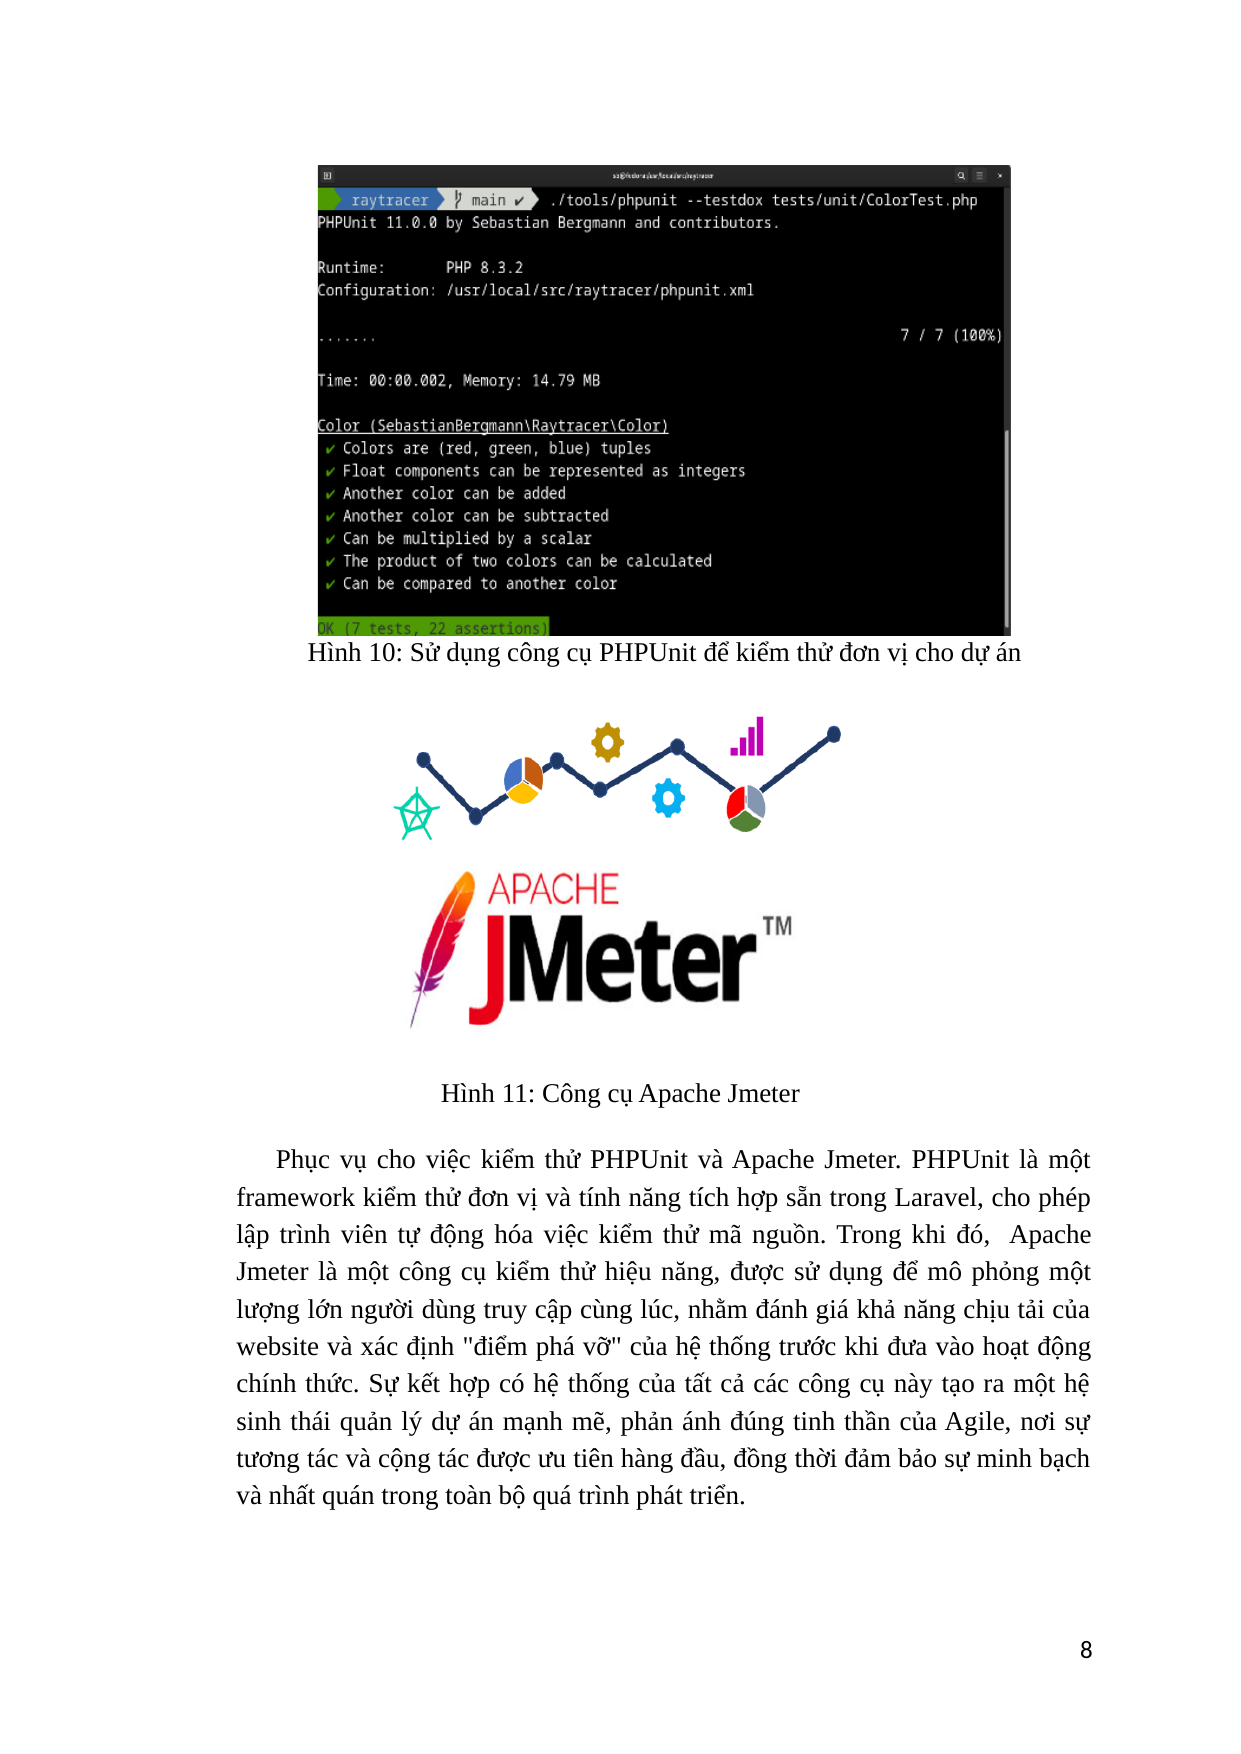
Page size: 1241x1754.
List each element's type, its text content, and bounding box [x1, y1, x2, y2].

text Phục vụ cho việc kiểm thử PHPUnit và Apache Jmeter. PHPUnit là một framework kiểm thử đơn vị và tính năng tích hợp sẵn trong Laravel, cho phép lập trình viên tự động hóa việc kiểm thử mã nguồn. Trong khi đó, Apache Jmeter là một công cụ kiểm thử hiệu năng, được sử dụng để mô phỏng một lượng lớn người dùng truy cập cùng lúc, nhằm đánh giá khả năng chịu tải của website và xác định "điểm phá vỡ" của hệ thống trước khi đưa vào hoạt động chính thức. Sự kết hợp có hệ thống của tất cả các công cụ này tạo ra một hệ sinh thái quản lý dự án mạnh mẽ, phản ánh đúng tinh thần của Agile, nơi sự tương tác và cộng tác được ưu tiên hàng đầu, đồng thời đảm bảo sự minh bạch và nhất quán trong toàn bộ quá trình phát triển. [236, 1143, 1092, 1510]
picture [378, 687, 862, 1057]
picture [317, 165, 1011, 636]
